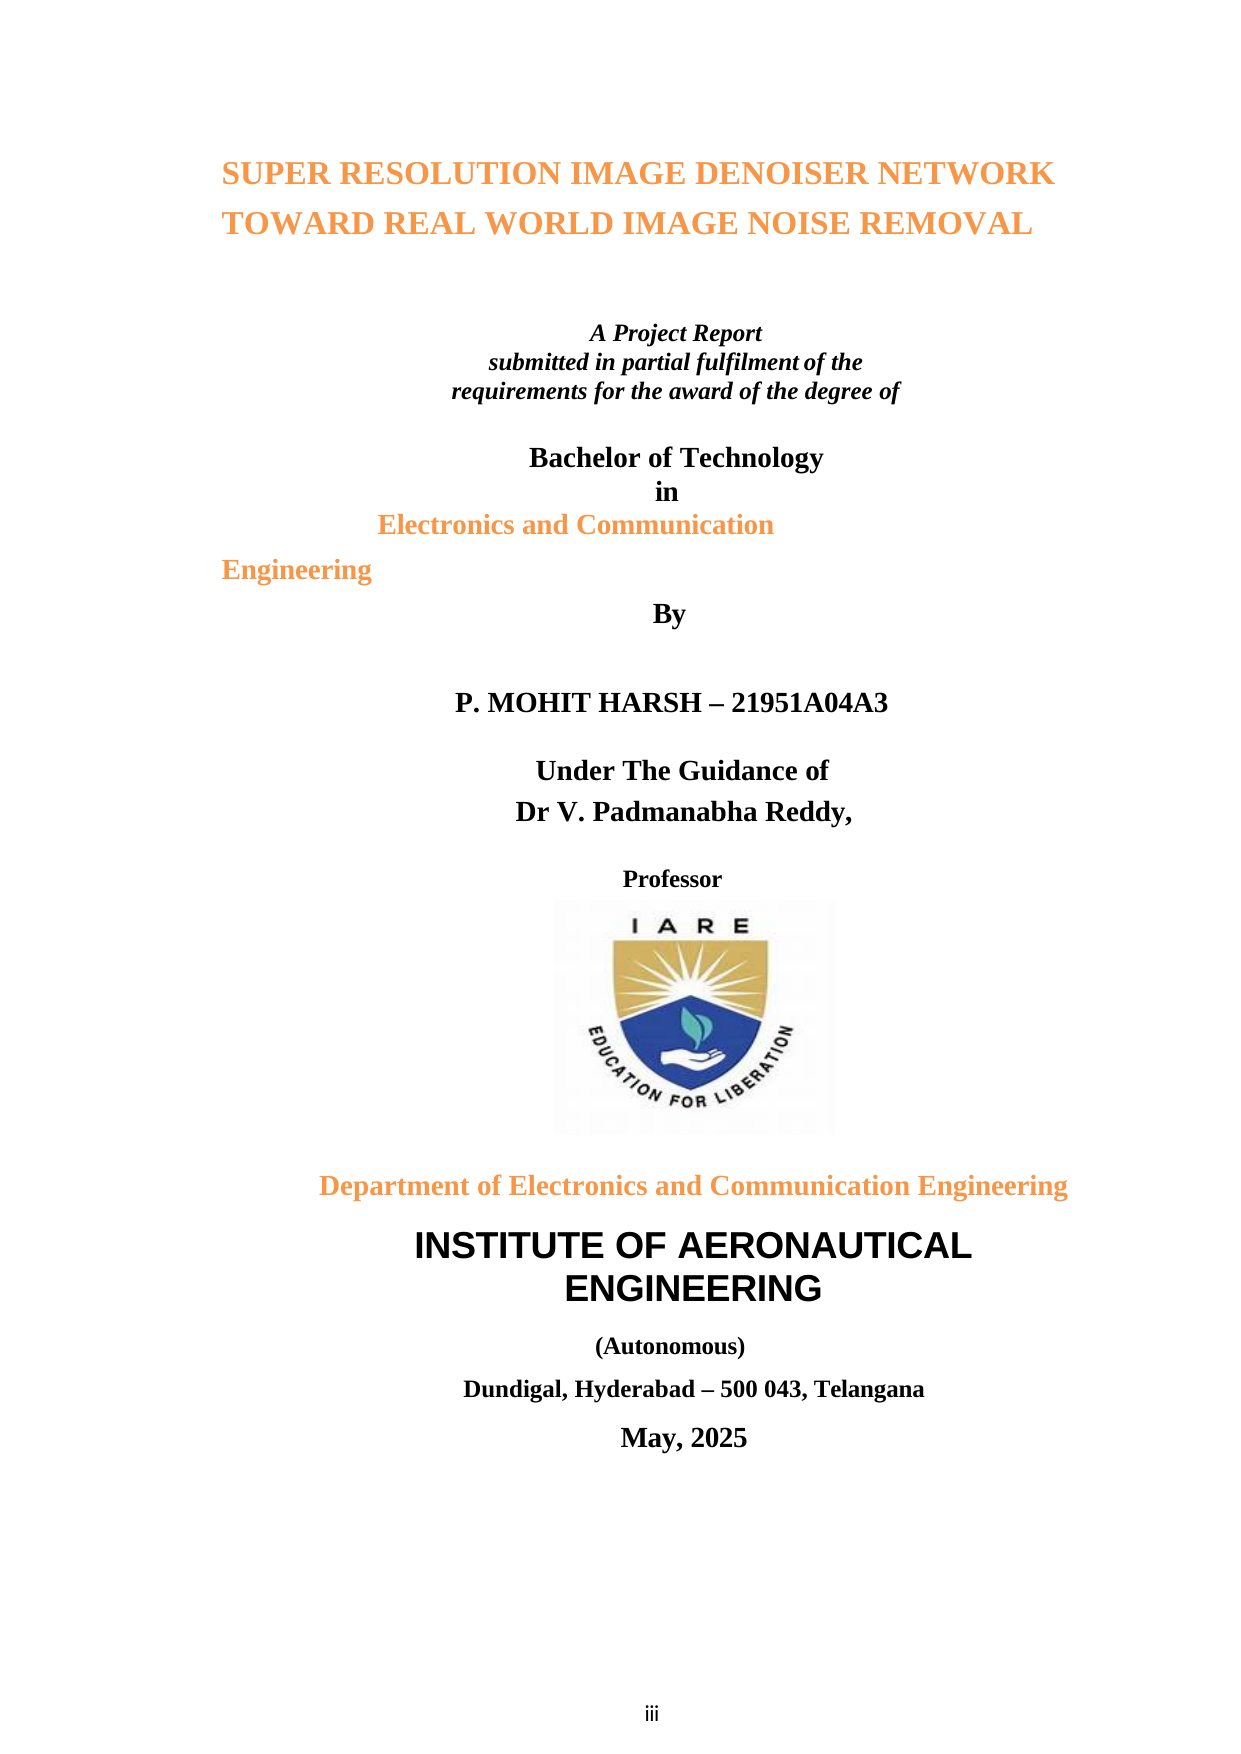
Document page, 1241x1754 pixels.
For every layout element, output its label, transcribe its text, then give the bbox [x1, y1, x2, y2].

text (Autonomous) [248, 1331, 1092, 1360]
list A Project Report [261, 318, 1092, 347]
subtitle May, 2025 [276, 1420, 1092, 1453]
text Dundigal, Hyderabad – 500 043, Telangana [463, 1374, 1092, 1403]
text Electronics and Communication Engineering [221, 507, 930, 585]
text in [221, 474, 1092, 507]
subtitle INSTITUTE OF AERONAUTICAL ENGINEERING [294, 1223, 1092, 1309]
subtitle SUPER RESOLUTION IMAGE DENOISER NETWORK TOWARD REAL WORLD IMAGE NOISE REMOVAL [221, 154, 1092, 242]
text By [409, 596, 930, 630]
list requirements for the award of the degree of [261, 376, 1092, 405]
text Department of Electronics and Communication Engineering [247, 1168, 1092, 1201]
text Under The Guidance of [276, 753, 1088, 786]
text P. MOHIT HARSH – 21951A04A3 [221, 686, 1092, 719]
text Bachelor of Technology [221, 440, 1092, 474]
list submitted in partial fulfilment of the [261, 347, 1092, 376]
text Professor [253, 864, 1092, 893]
subtitle Dr V. Padmanabha Reddy, [276, 794, 1092, 828]
picture [553, 900, 835, 1135]
